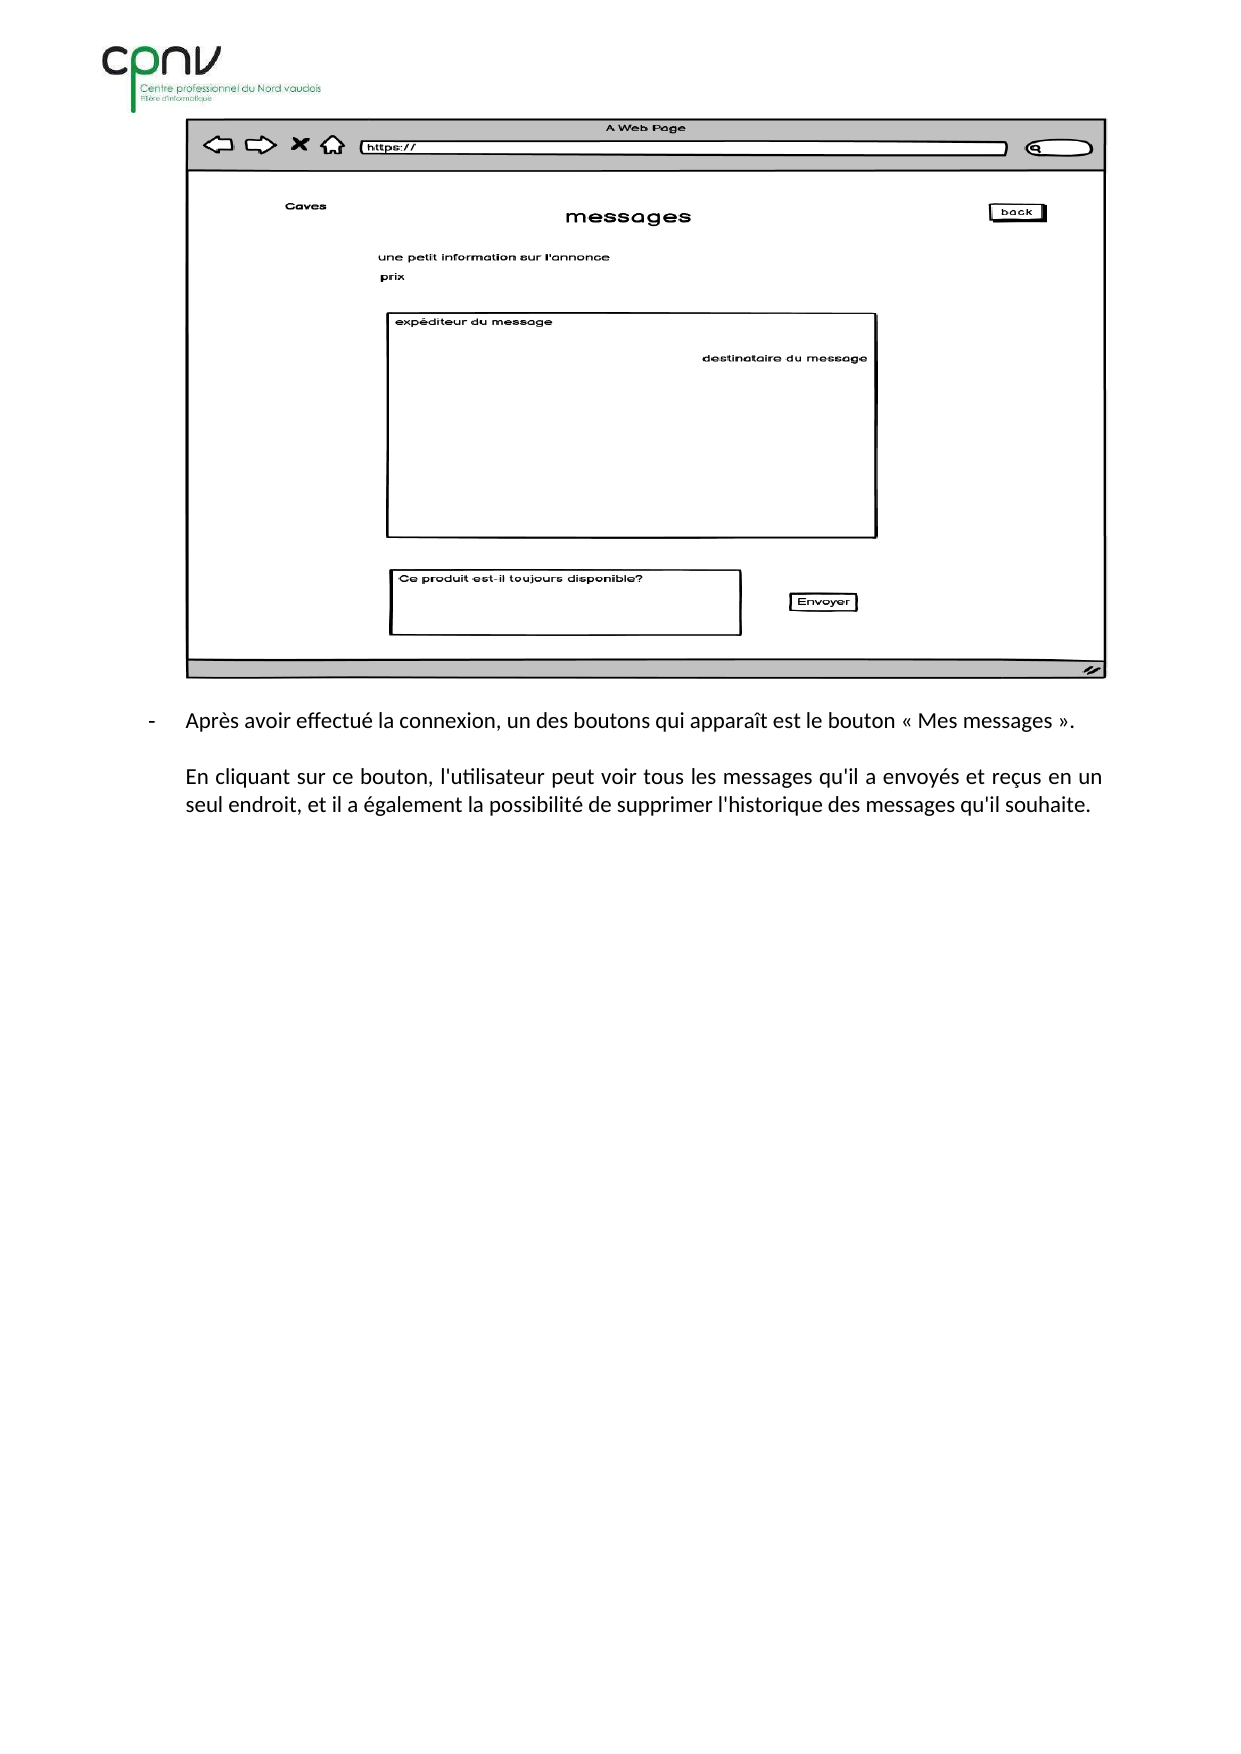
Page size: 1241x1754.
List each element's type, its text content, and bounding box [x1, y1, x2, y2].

list Après avoir effectué la connexion, un des boutons qui apparaît est le bouton « Mes messages ». [148, 706, 1105, 734]
picture [102, 46, 321, 113]
list En cliquant sur ce bouton, l'utilisateur peut voir tous les messages qu'il a envoyés et reçus en un seul endroit, et il a également la possibilité de supprimer l'historique des messages qu'il souhaite. [185, 762, 1105, 818]
picture [185, 118, 1108, 679]
